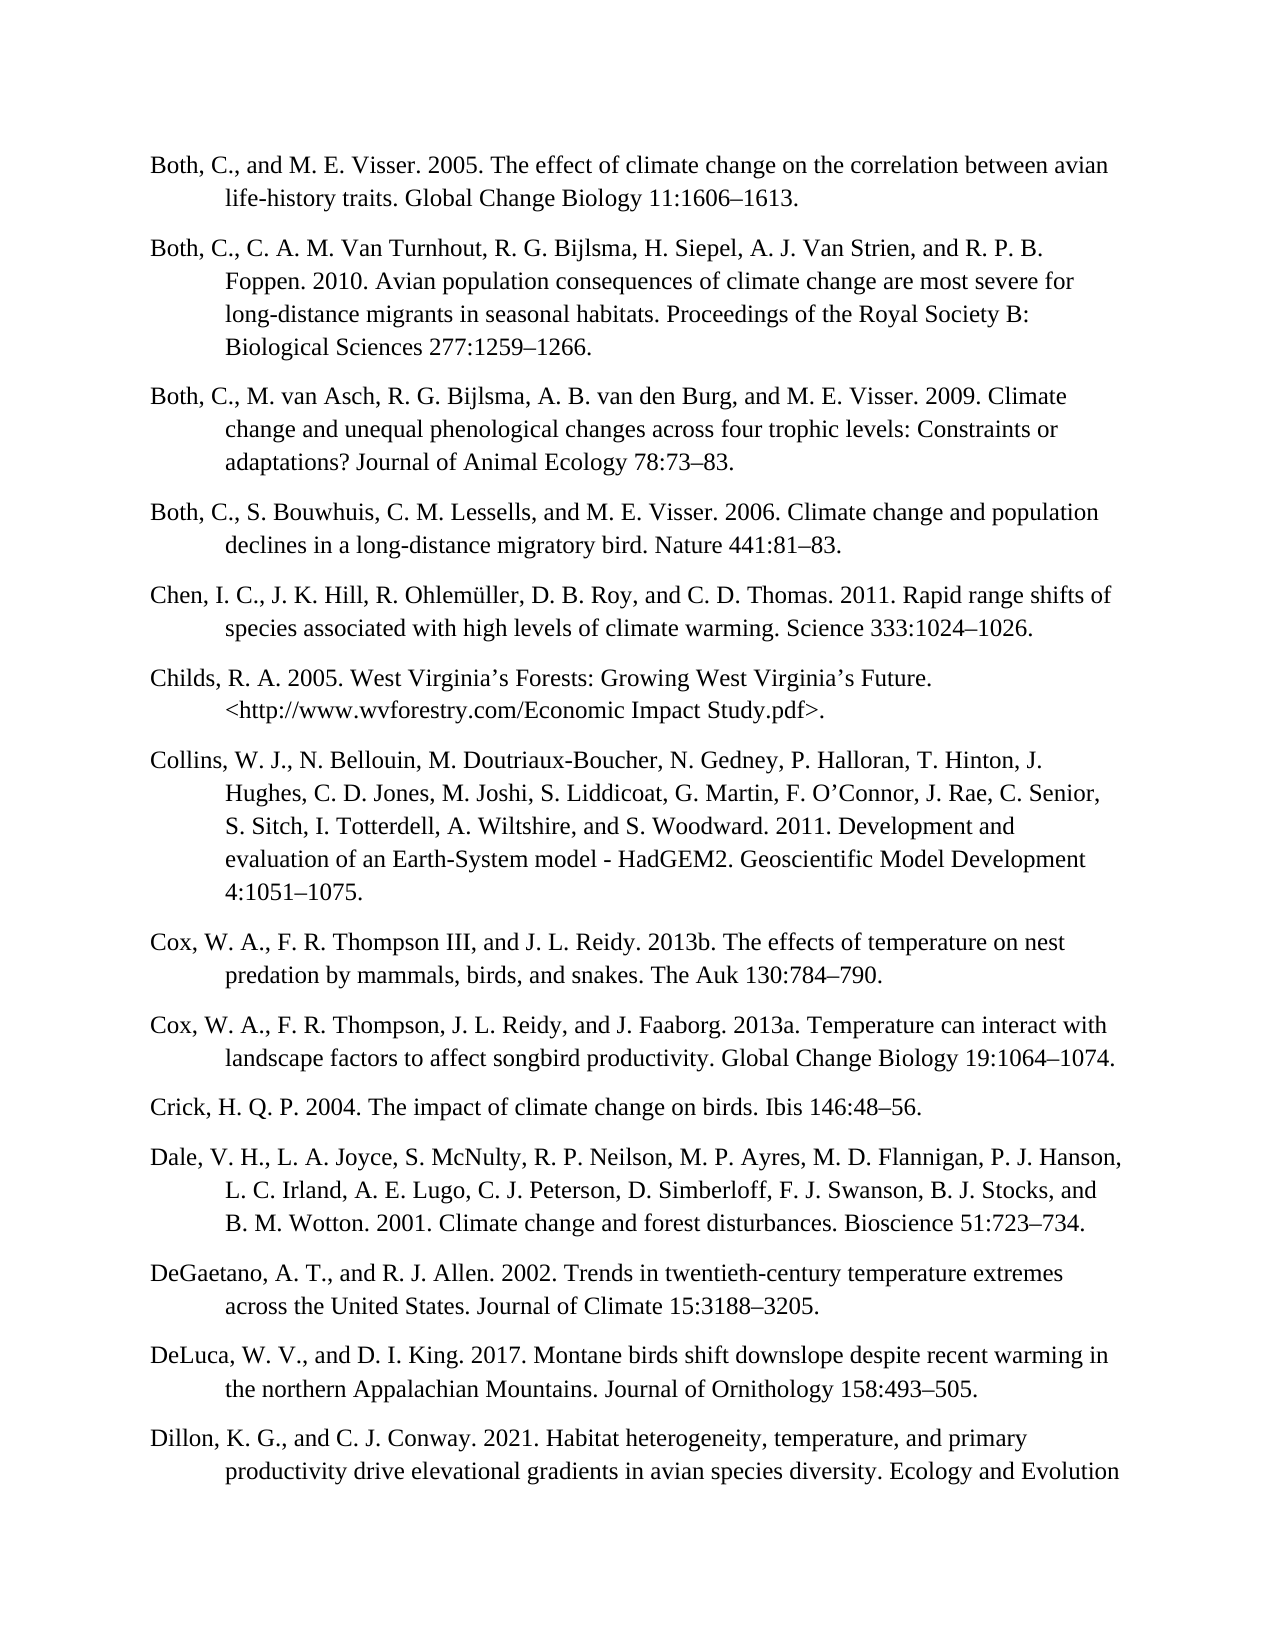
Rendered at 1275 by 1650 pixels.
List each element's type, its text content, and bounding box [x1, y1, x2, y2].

text Childs, R. A. 2005. West Virginia’s Forests: Growing West Virginia’s Future. <http://www.wvforestry.com/Economic Impact Study.pdf>. [150, 663, 1125, 724]
text Crick, H. Q. P. 2004. The impact of climate change on birds. Ibis 146:48–56. [150, 1092, 1125, 1121]
text Both, C., C. A. M. Van Turnhout, R. G. Bijlsma, H. Siepel, A. J. Van Strien, and R. P. B. Foppen. 2010. Avian population consequences of climate change are most severe for long-distance migrants in seasonal habitats. Proceedings of the Royal Society B: Biological Sciences 277:1259–1266. [150, 233, 1125, 361]
text Cox, W. A., F. R. Thompson, J. L. Reidy, and J. Faaborg. 2013a. Temperature can interact with landscape factors to affect songbird productivity. Global Change Biology 19:1064–1074. [150, 1010, 1125, 1072]
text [150, 1423, 1125, 1485]
text Collins, W. J., N. Bellouin, M. Doutriaux-Boucher, N. Gedney, P. Halloran, T. Hinton, J. Hughes, C. D. Jones, M. Joshi, S. Liddicoat, G. Martin, F. O’Connor, J. Rae, C. Senior, S. Sitch, I. Totterdell, A. Wiltshire, and S. Woodward. 2011. Development and evaluation of an Earth-System model - HadGEM2. Geoscientific Model Development 4:1051–1075. [150, 745, 1125, 906]
text Both, C., S. Bouwhuis, C. M. Lessells, and M. E. Visser. 2006. Climate change and population declines in a long-distance migratory bird. Nature 441:81–83. [150, 497, 1125, 559]
text Both, C., M. van Asch, R. G. Bijlsma, A. B. van den Burg, and M. E. Visser. 2009. Climate change and unequal phenological changes across four trophic levels: Constraints or adaptations? Journal of Animal Ecology 78:73–83. [150, 381, 1125, 476]
text Dale, V. H., L. A. Joyce, S. McNulty, R. P. Neilson, M. P. Ayres, M. D. Flannigan, P. J. Hanson, L. C. Irland, A. E. Lugo, C. J. Peterson, D. Simberloff, F. J. Swanson, B. J. Stocks, and B. M. Wotton. 2001. Climate change and forest disturbances. Bioscience 51:723–734. [150, 1142, 1125, 1237]
text Cox, W. A., F. R. Thompson III, and J. L. Reidy. 2013b. The effects of temperature on nest predation by mammals, birds, and snakes. The Auk 130:784–790. [150, 927, 1125, 989]
text DeGaetano, A. T., and R. J. Allen. 2002. Trends in twentieth-century temperature extremes across the United States. Journal of Climate 15:3188–3205. [150, 1258, 1125, 1320]
text Chen, I. C., J. K. Hill, R. Ohlemüller, D. B. Roy, and C. D. Thomas. 2011. Rapid range shifts of species associated with high levels of climate warming. Science 333:1024–1026. [150, 580, 1125, 642]
text Both, C., and M. E. Visser. 2005. The effect of climate change on the correlation between avian life-history traits. Global Change Biology 11:1606–1613. [150, 150, 1125, 212]
text DeLuca, W. V., and D. I. King. 2017. Montane birds shift downslope despite recent warming in the northern Appalachian Mountains. Journal of Ornithology 158:493–505. [150, 1341, 1125, 1402]
